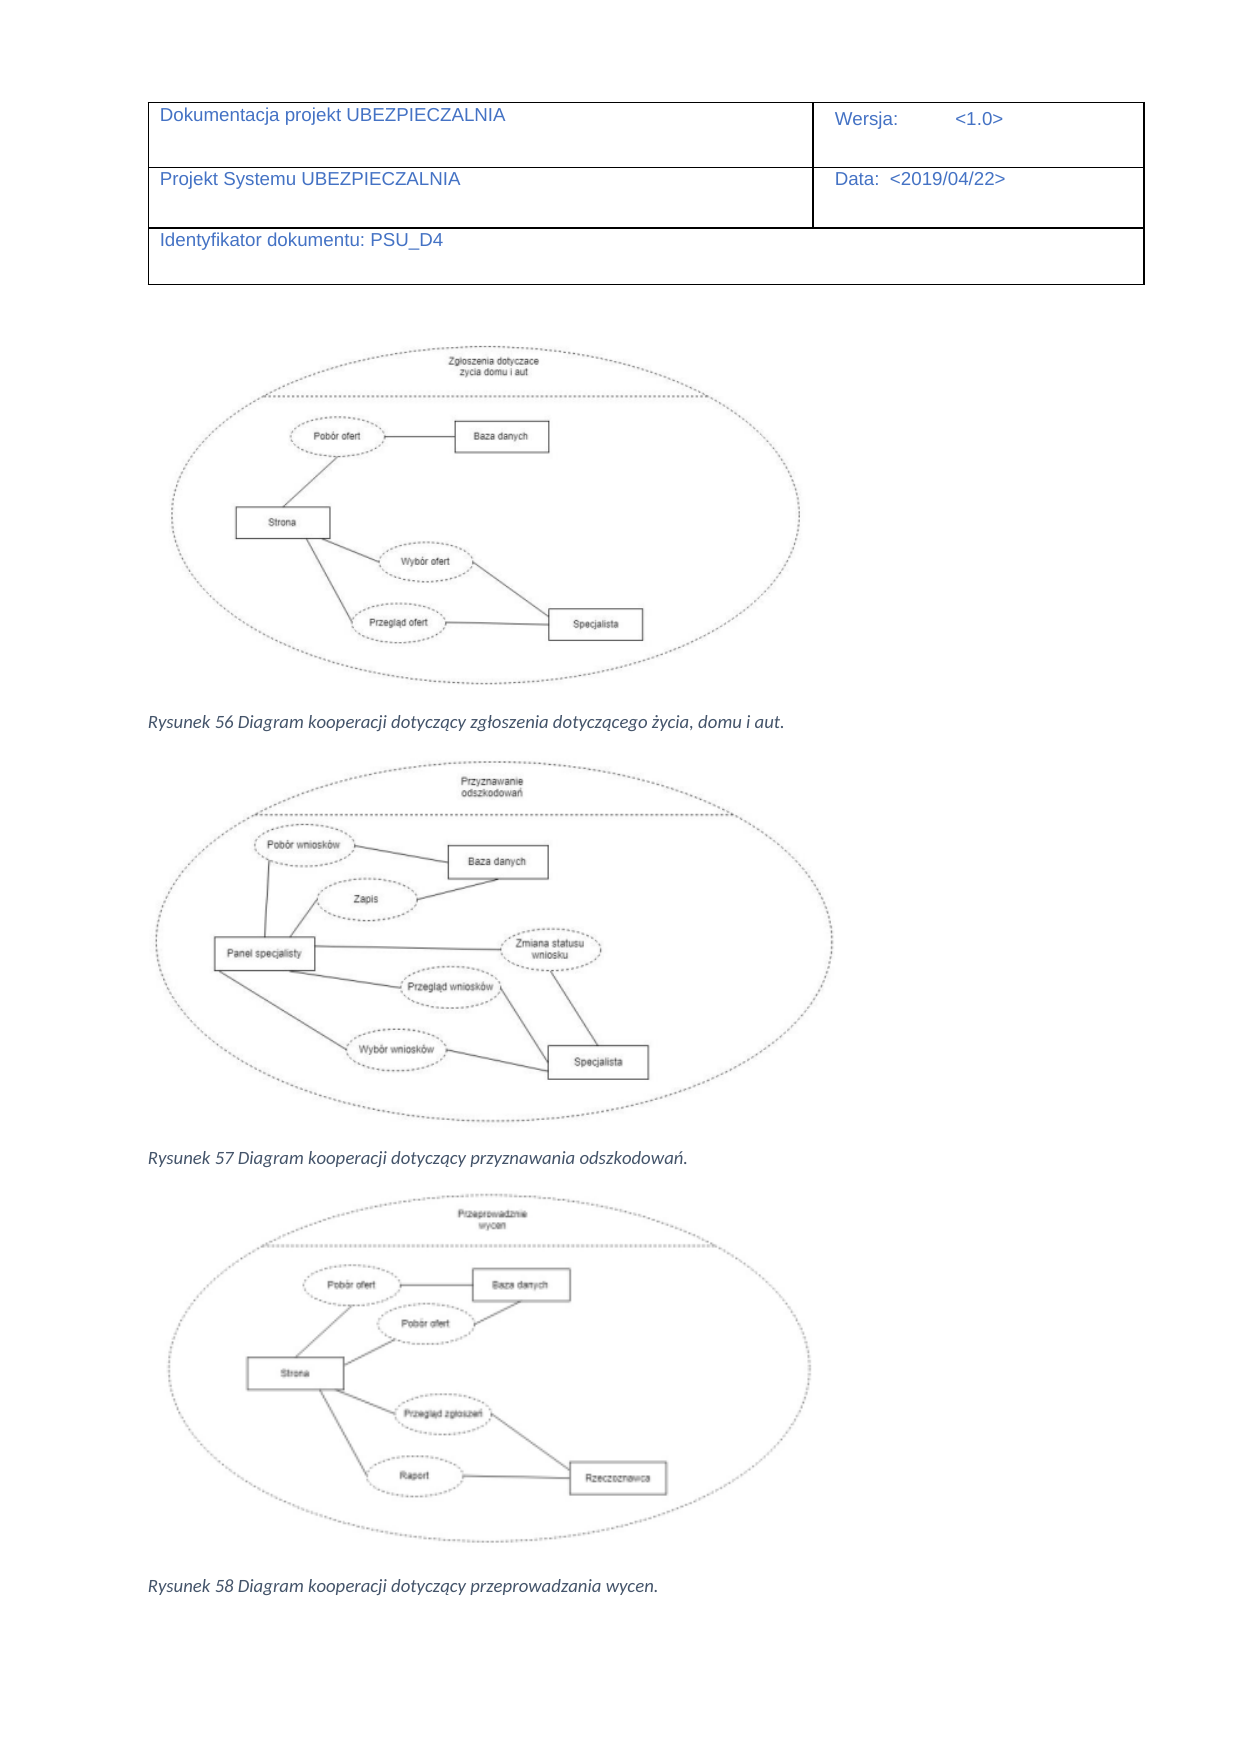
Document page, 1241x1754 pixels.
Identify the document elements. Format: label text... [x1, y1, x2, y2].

picture [152, 334, 814, 692]
text Rysunek 57 Diagram kooperacji dotyczący przyznawania odszkodowań. [148, 1146, 1093, 1169]
text Rysunek 56 Diagram kooperacji dotyczący zgłoszenia dotyczącego życia, domu i aut. [148, 711, 1093, 733]
picture [157, 1190, 825, 1556]
text Rysunek 58 Diagram kooperacji dotyczący przeprowadzania wycen. [148, 1574, 1093, 1597]
picture [147, 754, 835, 1128]
